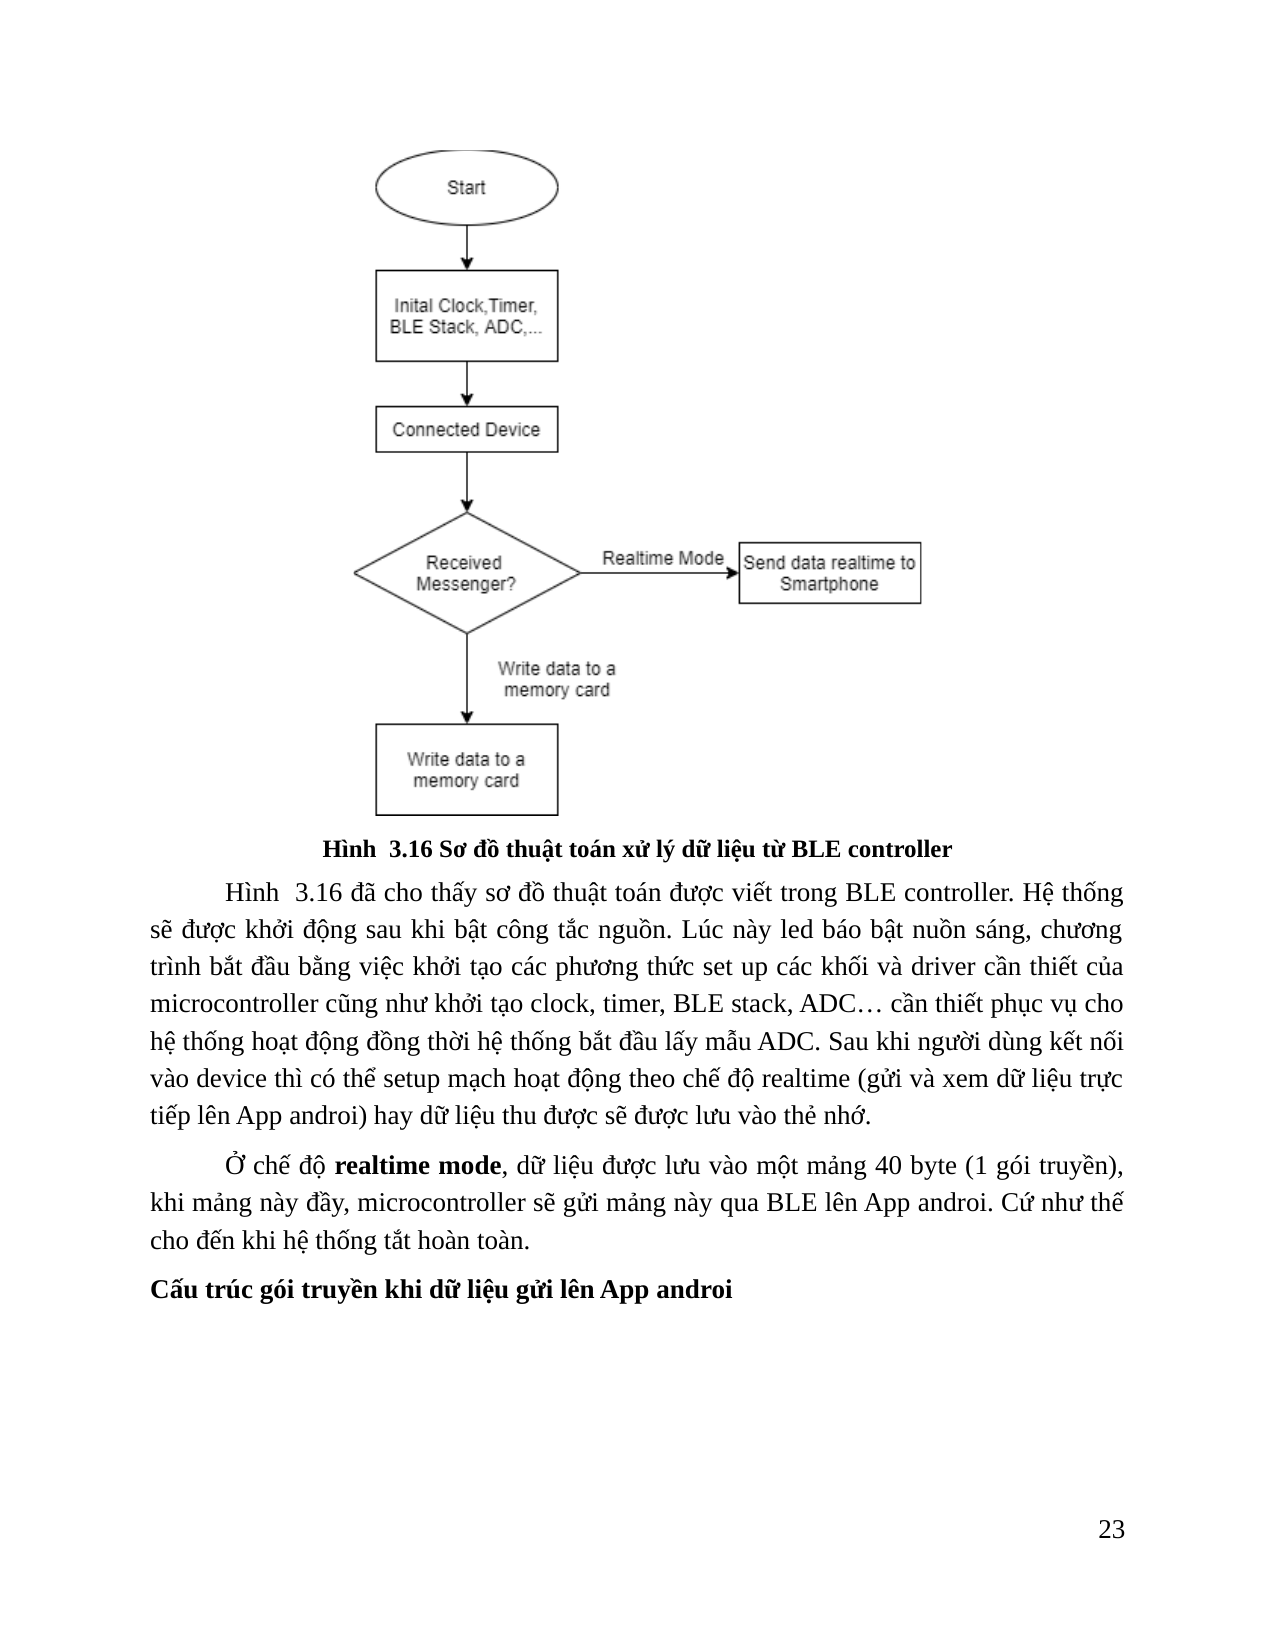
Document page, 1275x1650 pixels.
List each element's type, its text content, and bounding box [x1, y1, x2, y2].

text Ở chế độ realtime mode, dữ liệu được lưu vào một mảng 40 byte (1 gói truyền), khi mảng này đầy, microcontroller sẽ gửi mảng này qua BLE lên App androi. Cứ như thế cho đến khi hệ thống tắt hoàn toàn. [150, 1149, 1125, 1255]
text Cấu trúc gói truyền khi dữ liệu gửi lên App androi [150, 1274, 1125, 1305]
picture [353, 150, 922, 816]
